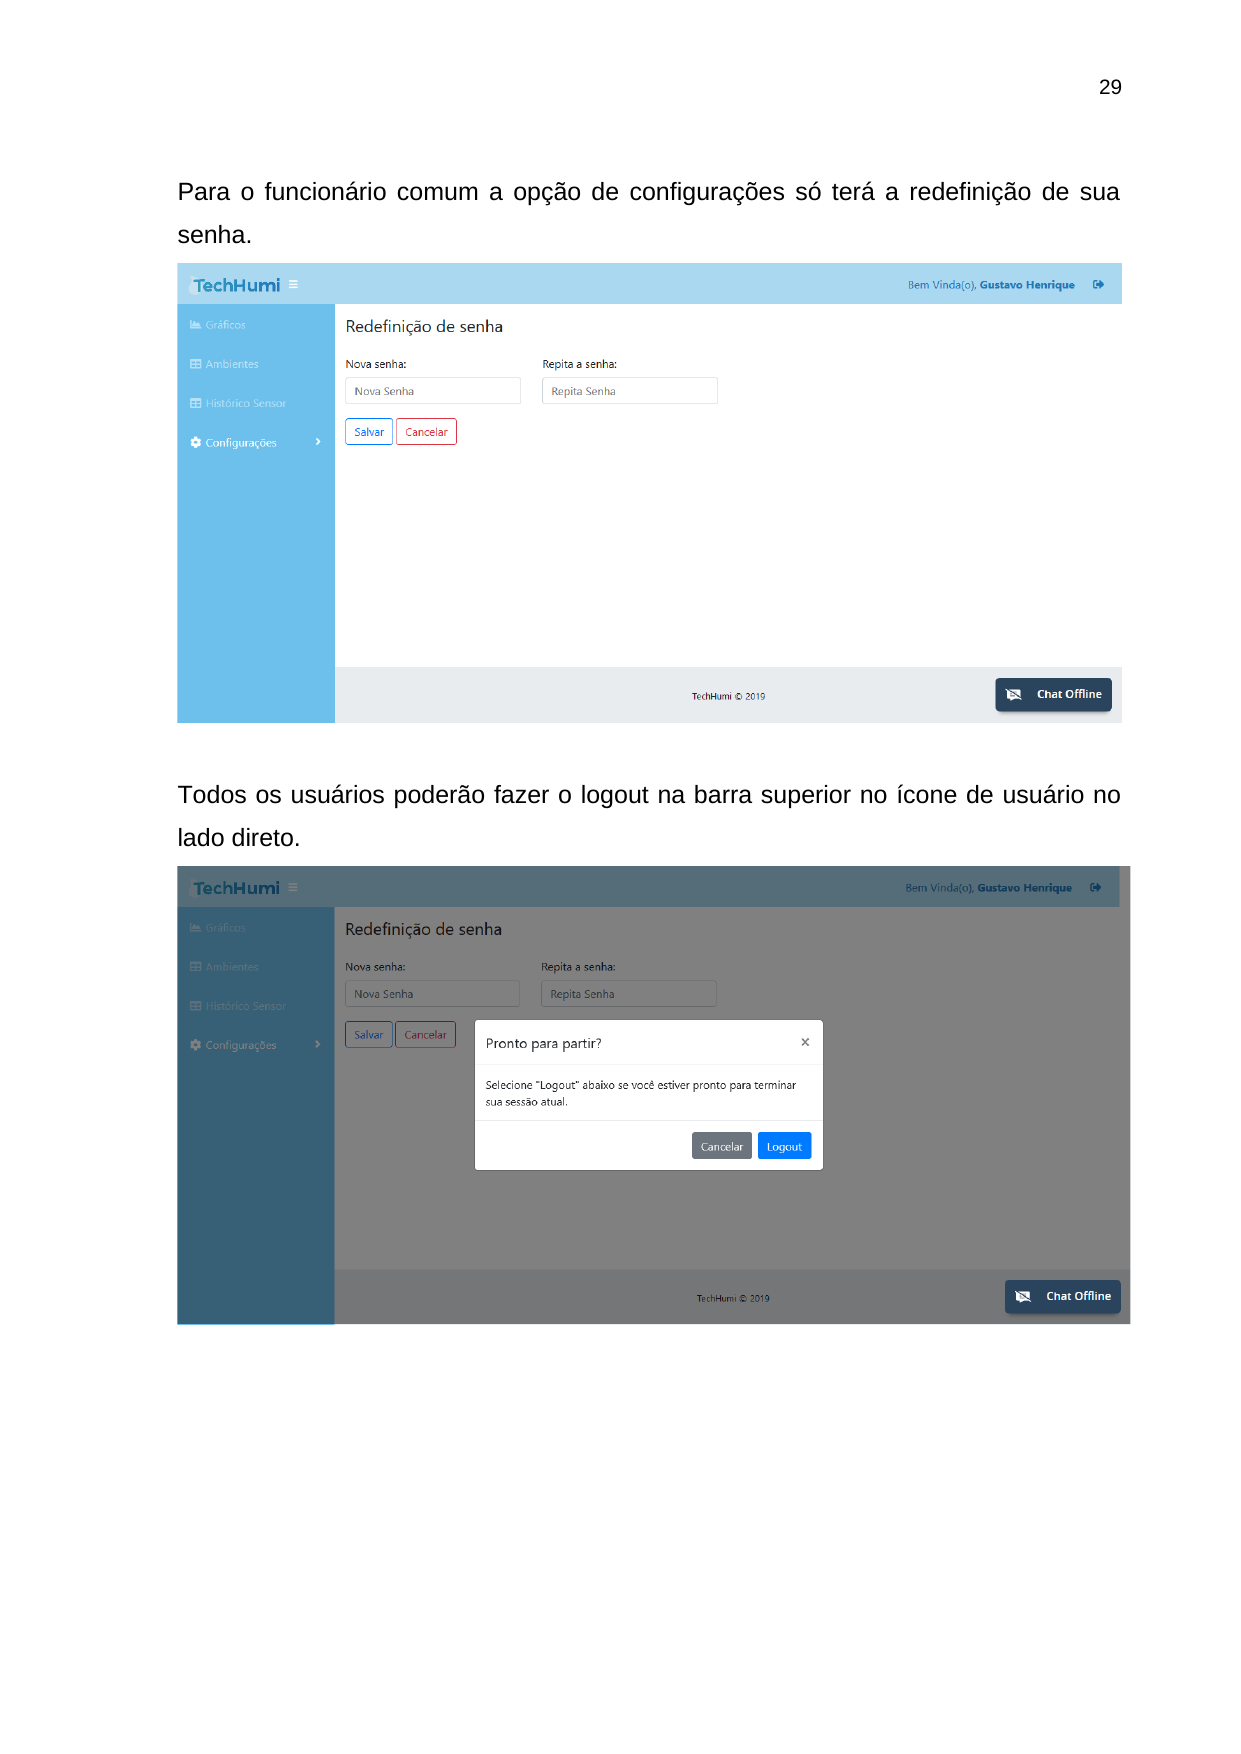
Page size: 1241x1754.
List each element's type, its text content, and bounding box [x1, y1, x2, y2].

picture [177, 263, 1122, 723]
text Para o funcionário comum a opção de configurações só terá a redefinição de sua senha. [177, 177, 1122, 249]
text Todos os usuários poderão fazer o logout na barra superior no ícone de usuário no lado direto. [177, 780, 1122, 852]
picture [177, 866, 1131, 1325]
